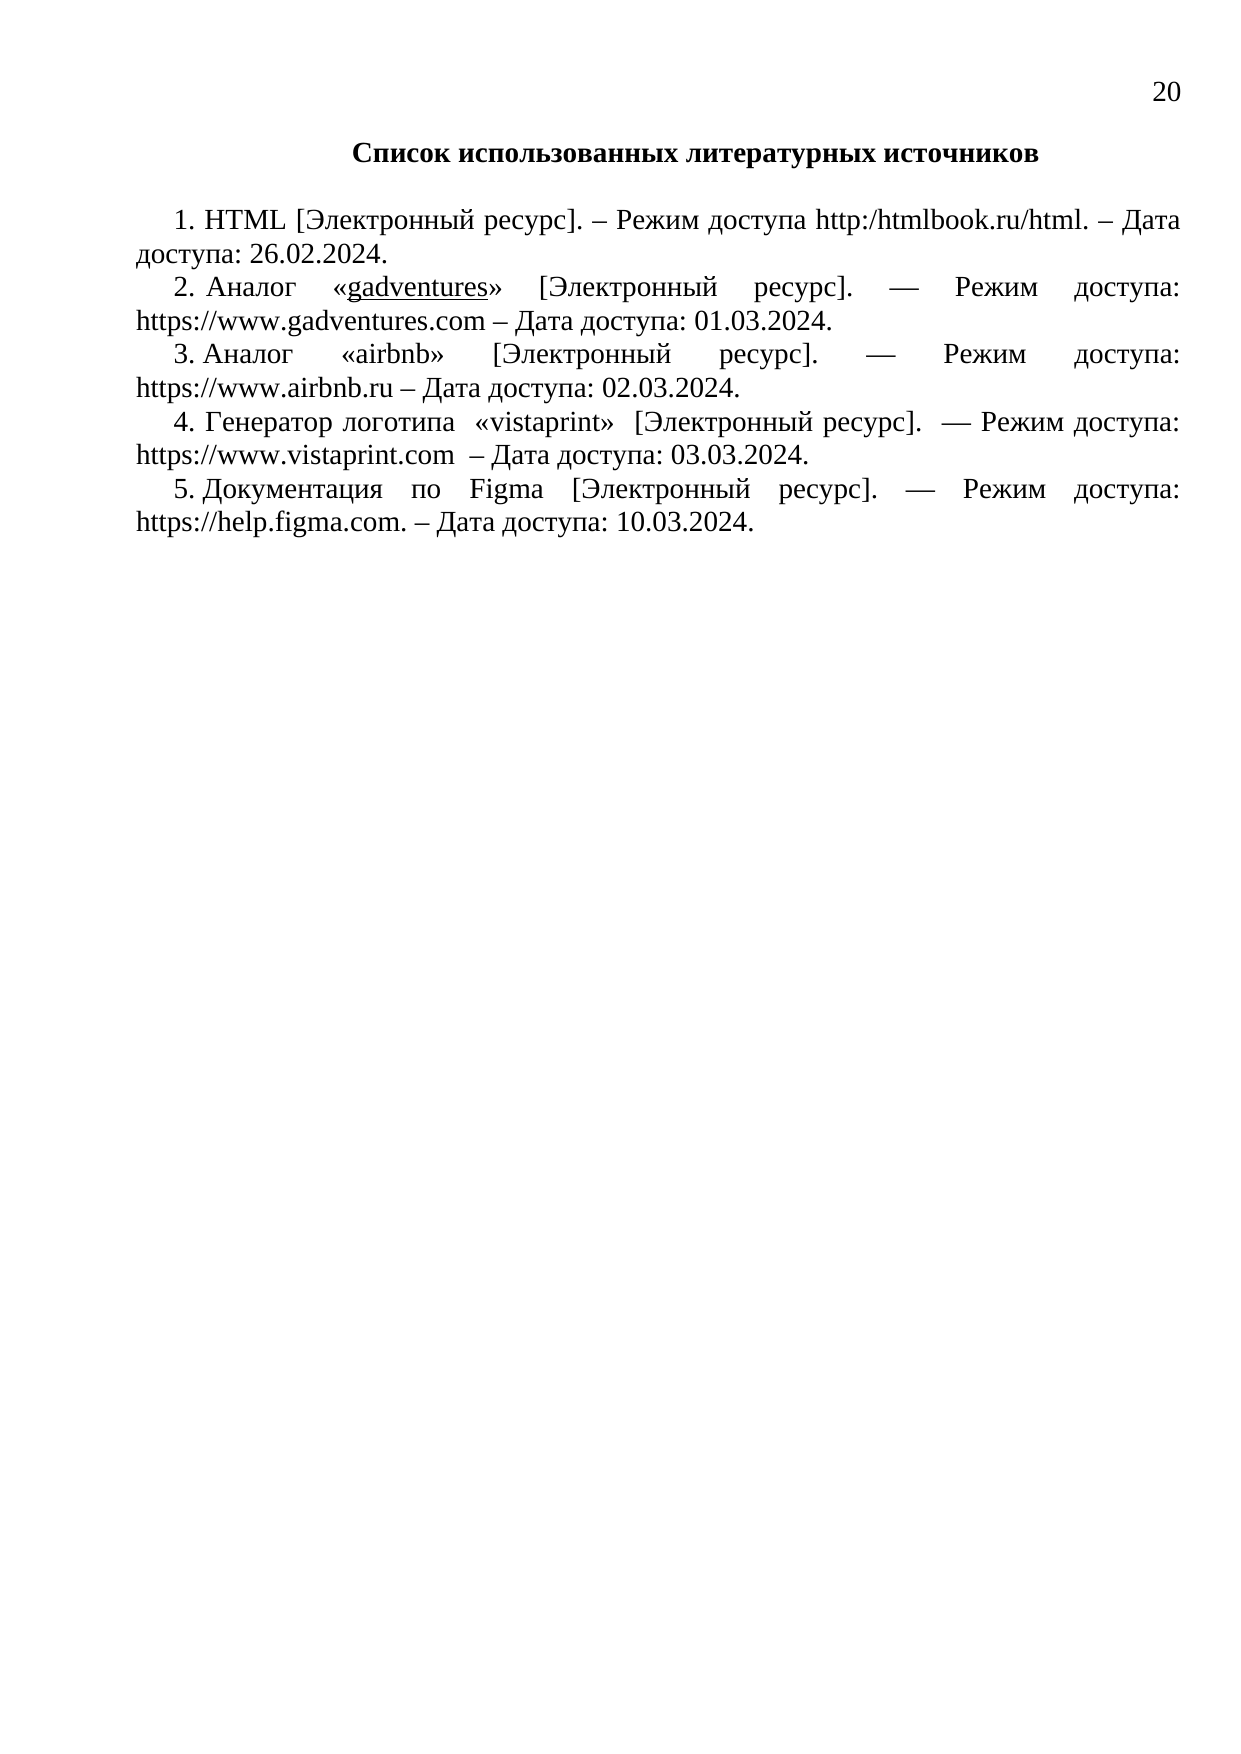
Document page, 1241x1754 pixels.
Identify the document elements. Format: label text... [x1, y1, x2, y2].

text 5. Документация по Figma [Электронный ресурс]. — Режим доступа: https://help.figma.com. – Дата доступа: 10.03.2024. [136, 471, 1181, 538]
text Список использованных литературных источников [136, 135, 1181, 169]
text 3. Аналог «airbnb» [Электронный ресурс]. — Режим доступа: https://www.airbnb.ru – Дата доступа: 02.03.2024. [136, 337, 1181, 404]
text 1. HTML [Электронный ресурс]. – Режим доступа http:/htmlbook.ru/html. – Дата доступа: 26.02.2024. [136, 202, 1181, 269]
text 4. Генератор логотипа «vistaprint» [Электронный ресурс]. — Режим доступа: https://www.vistaprint.com – Дата доступа: 03.03.2024. [136, 404, 1181, 471]
text 2. Аналог «gadventures» [Электронный ресурс]. — Режим доступа: https://www.gadventures.com – Дата доступа: 01.03.2024. [136, 269, 1181, 337]
